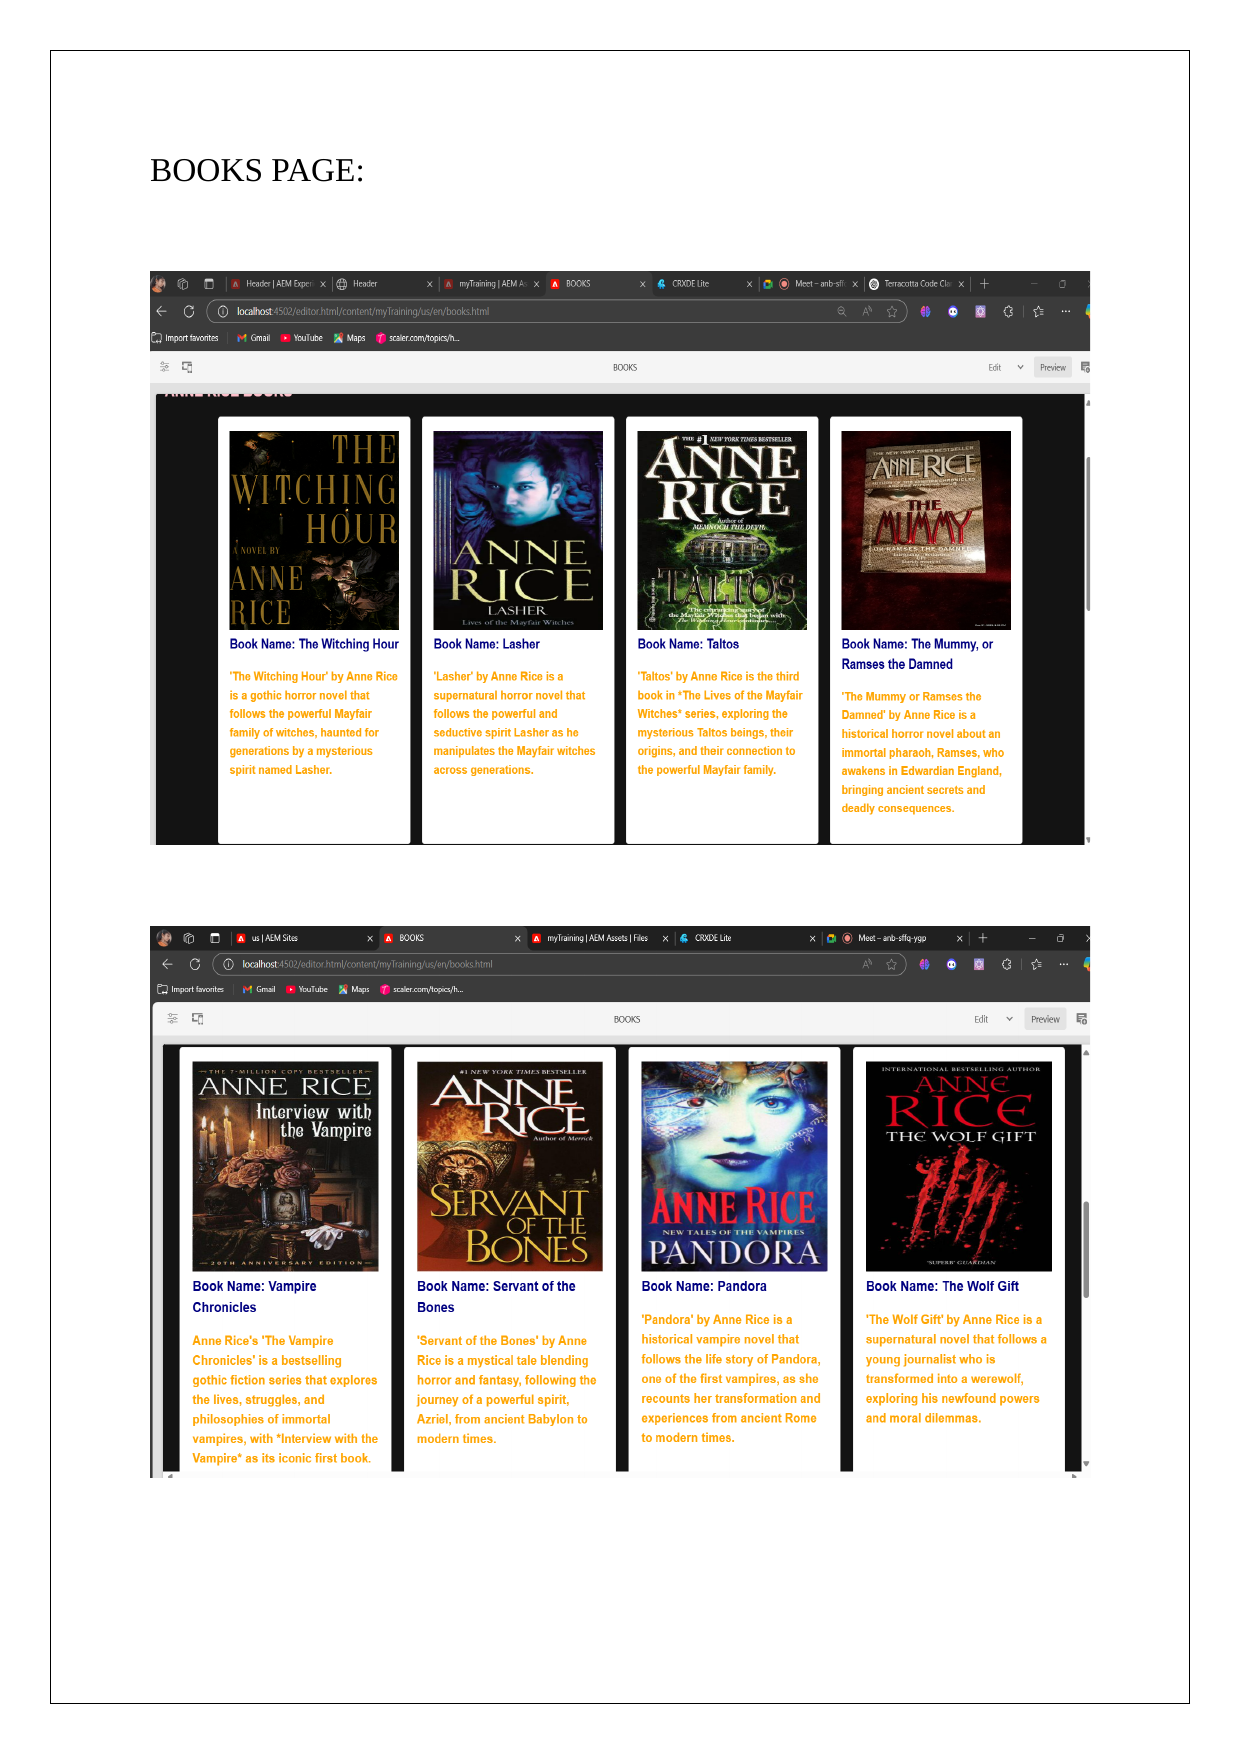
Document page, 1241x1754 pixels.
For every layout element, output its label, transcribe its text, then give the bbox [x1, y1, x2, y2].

text BOOKS PAGE: [150, 150, 1090, 188]
picture [150, 271, 1091, 845]
picture [150, 926, 1091, 1478]
